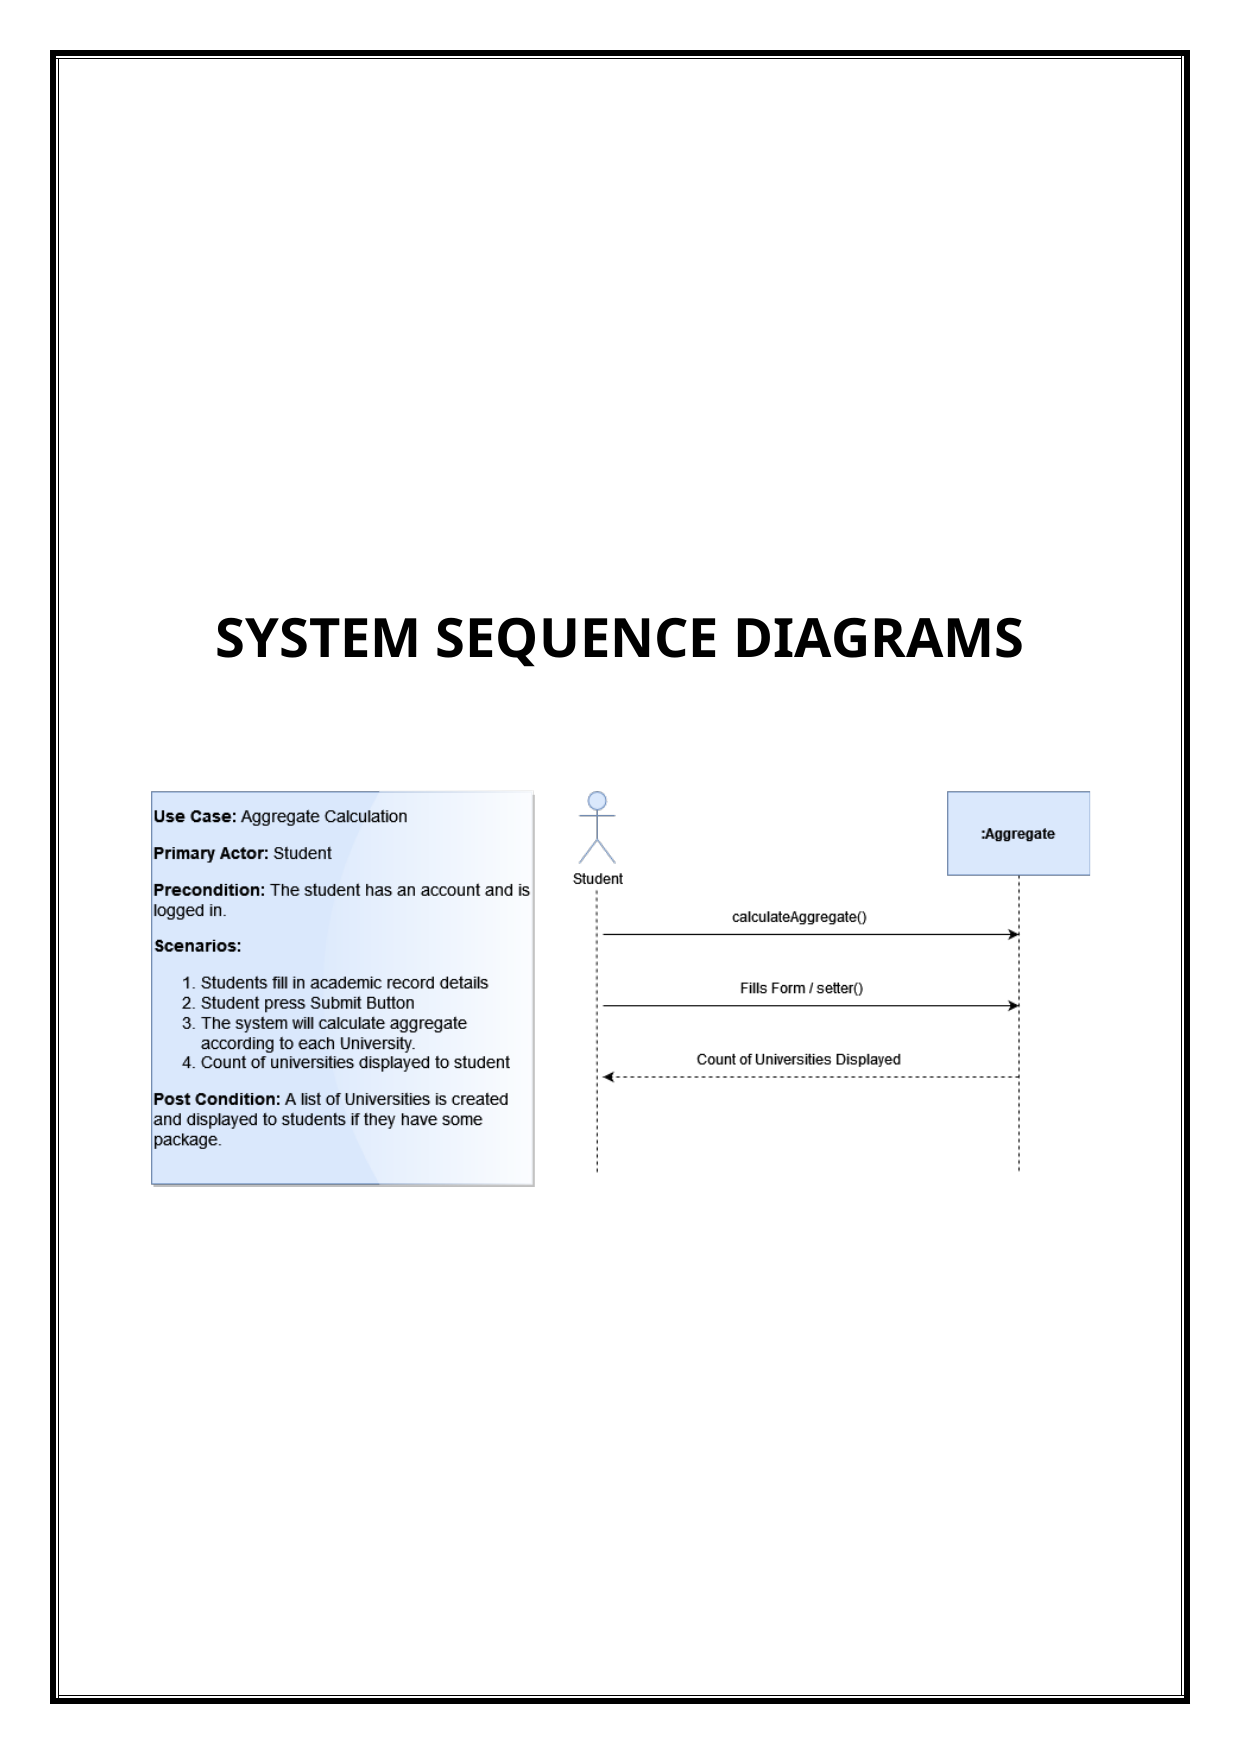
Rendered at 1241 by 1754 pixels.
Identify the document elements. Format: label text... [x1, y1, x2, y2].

picture [150, 789, 1091, 1187]
text SYSTEM SEQUENCE DIAGRAMS [150, 599, 1090, 673]
